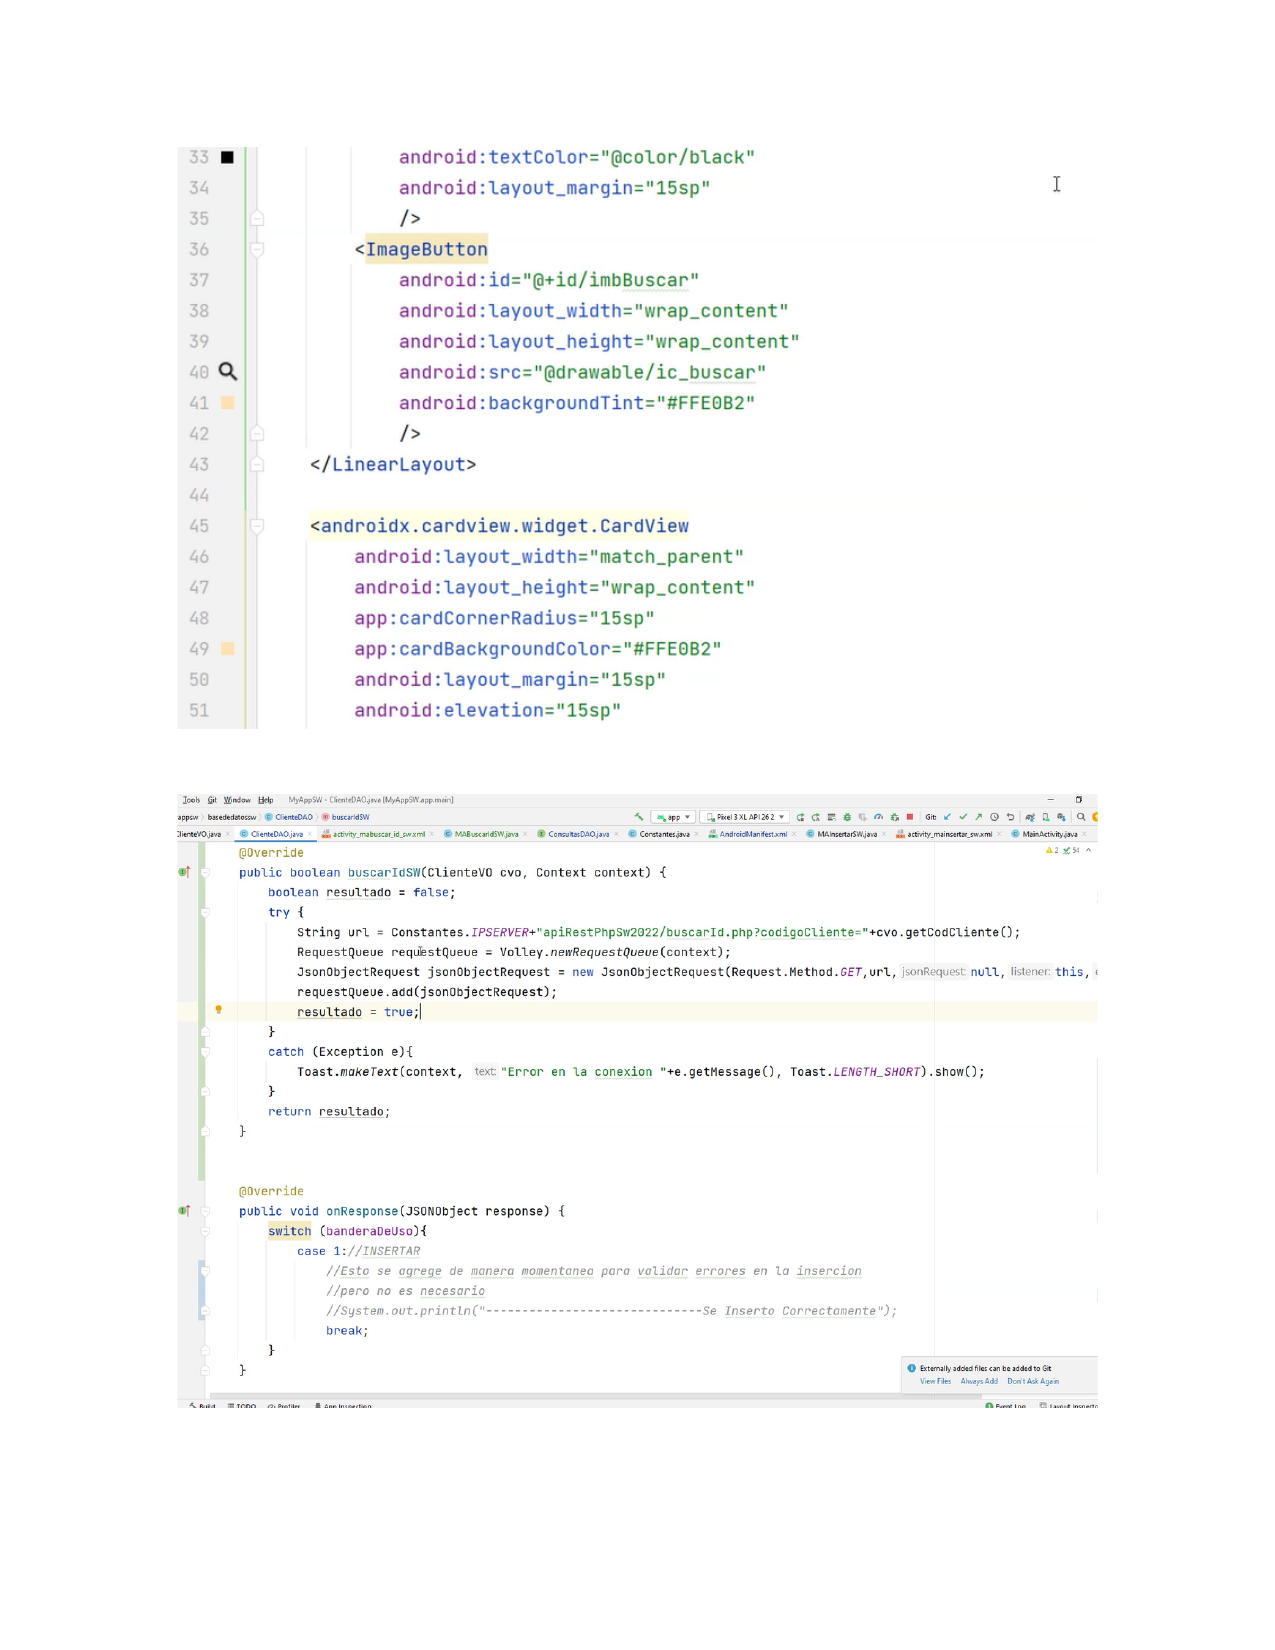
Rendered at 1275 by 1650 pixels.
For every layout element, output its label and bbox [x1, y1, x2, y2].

picture [177, 794, 1098, 1408]
picture [177, 147, 1098, 729]
